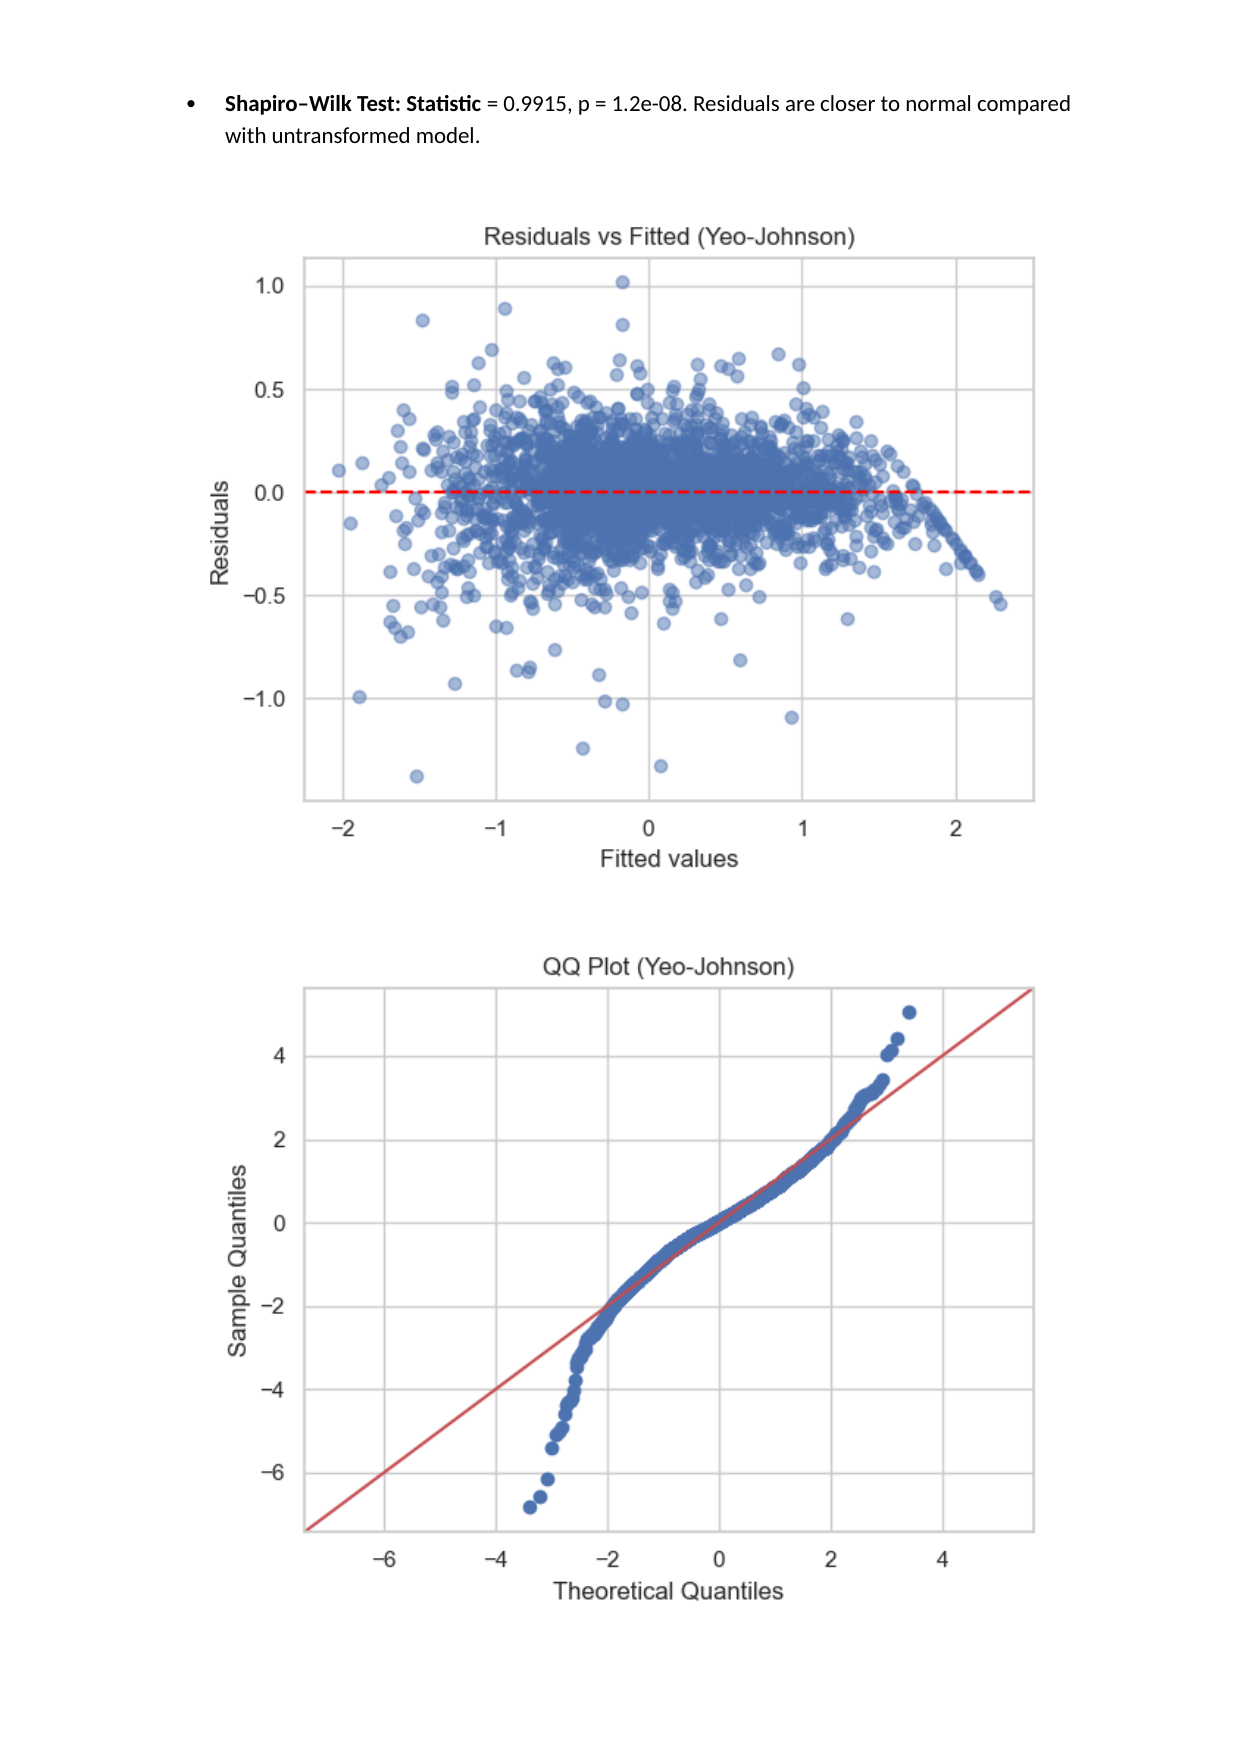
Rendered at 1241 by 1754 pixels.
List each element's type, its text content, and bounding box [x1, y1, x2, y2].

picture [187, 904, 1128, 1610]
list Shapiro–Wilk Test: Statistic = 0.9915, p = 1.2e-08. Residuals are closer to normal compared with untransformed model. [187, 89, 1090, 149]
picture [187, 173, 1128, 879]
